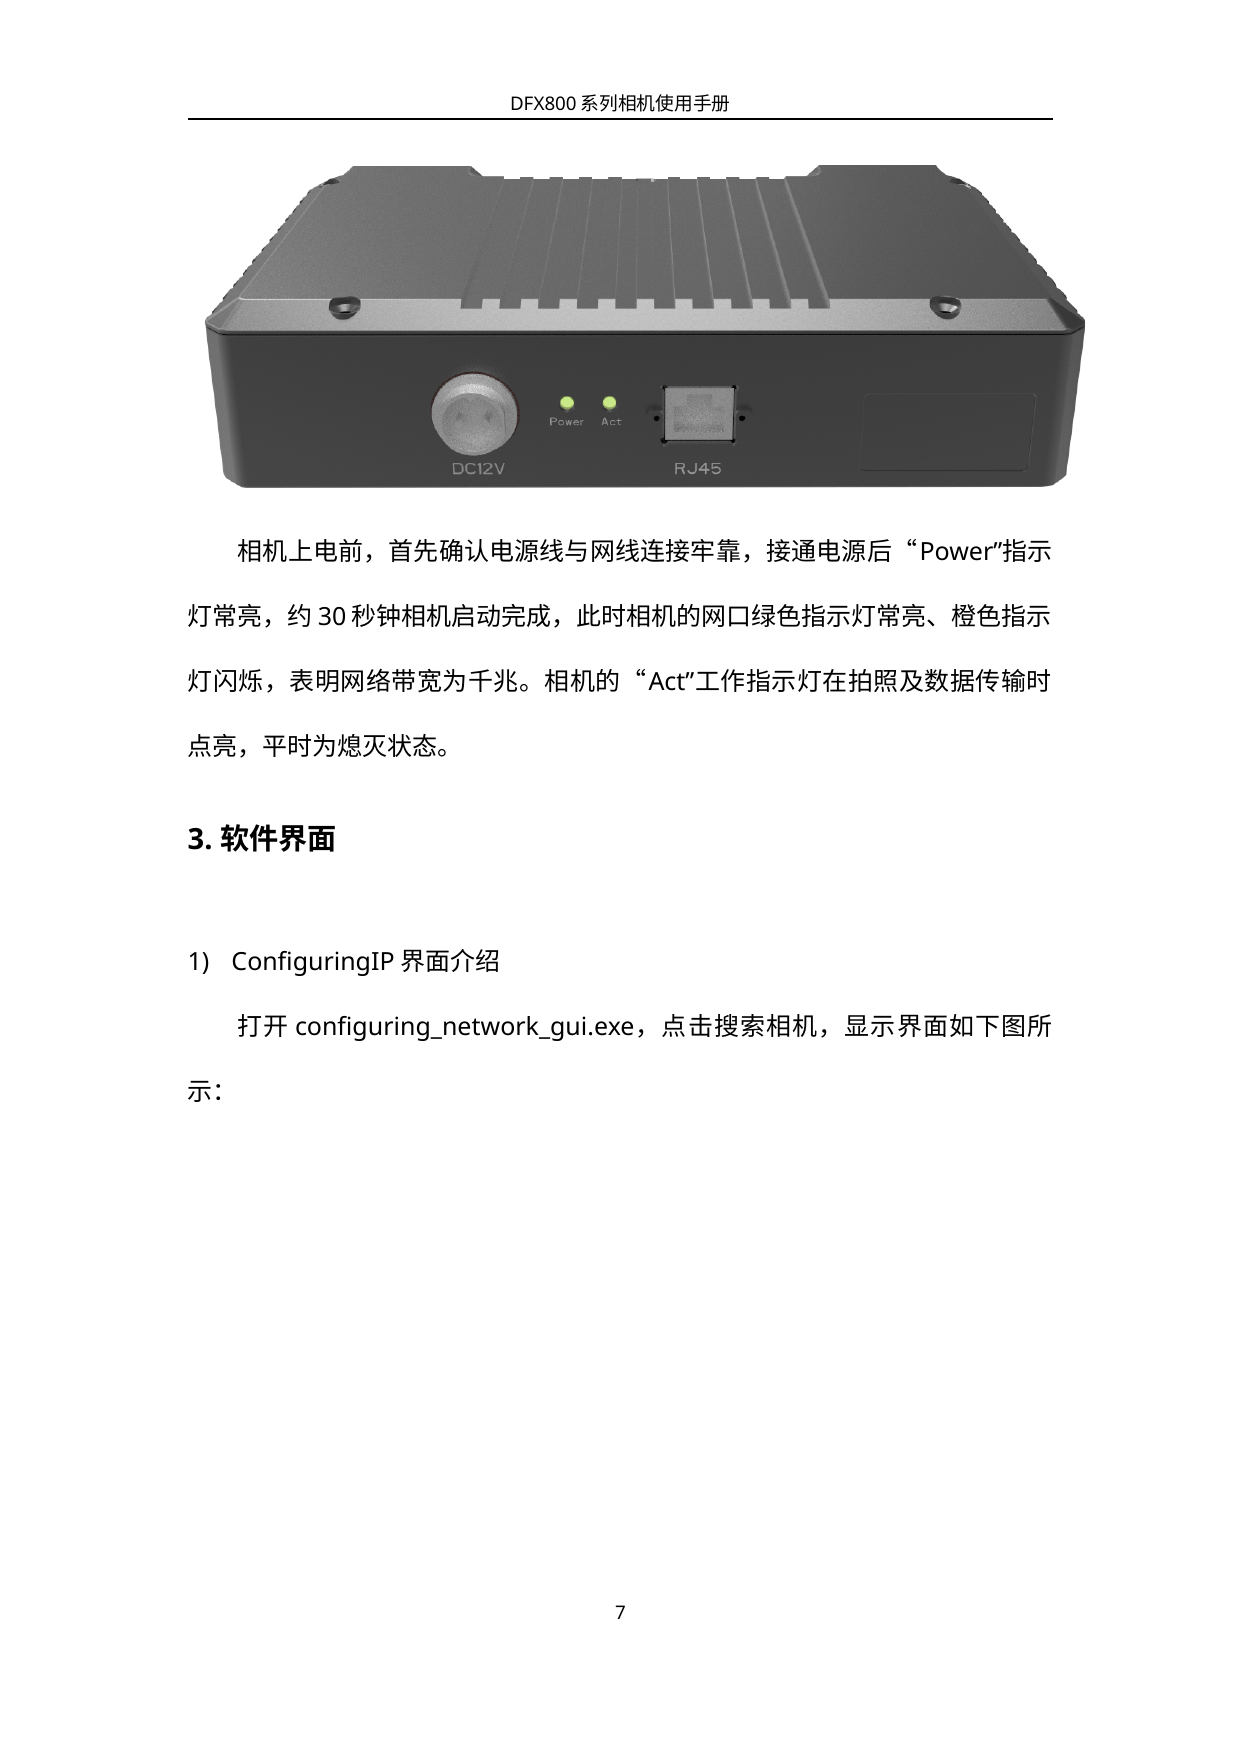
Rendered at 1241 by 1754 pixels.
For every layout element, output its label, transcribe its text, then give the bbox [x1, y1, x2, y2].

text 打开configuring_network_gui.exe，点击搜索相机，显示界面如下图所示： [187, 992, 1053, 1122]
text 相机上电前，首先确认电源线与网线连接牢靠，接通电源后“Power”指示灯常亮，约30秒钟相机启动完成，此时相机的网口绿色指示灯常亮、橙色指示灯闪烁，表明网络带宽为千兆。相机的“Act”工作指示灯在拍照及数据传输时点亮，平时为熄灭状态。 [187, 517, 1053, 777]
subtitle 3. 软件界面 [187, 804, 1053, 869]
list ConfiguringIP界面介绍 [187, 927, 1053, 992]
picture [187, 159, 1086, 499]
